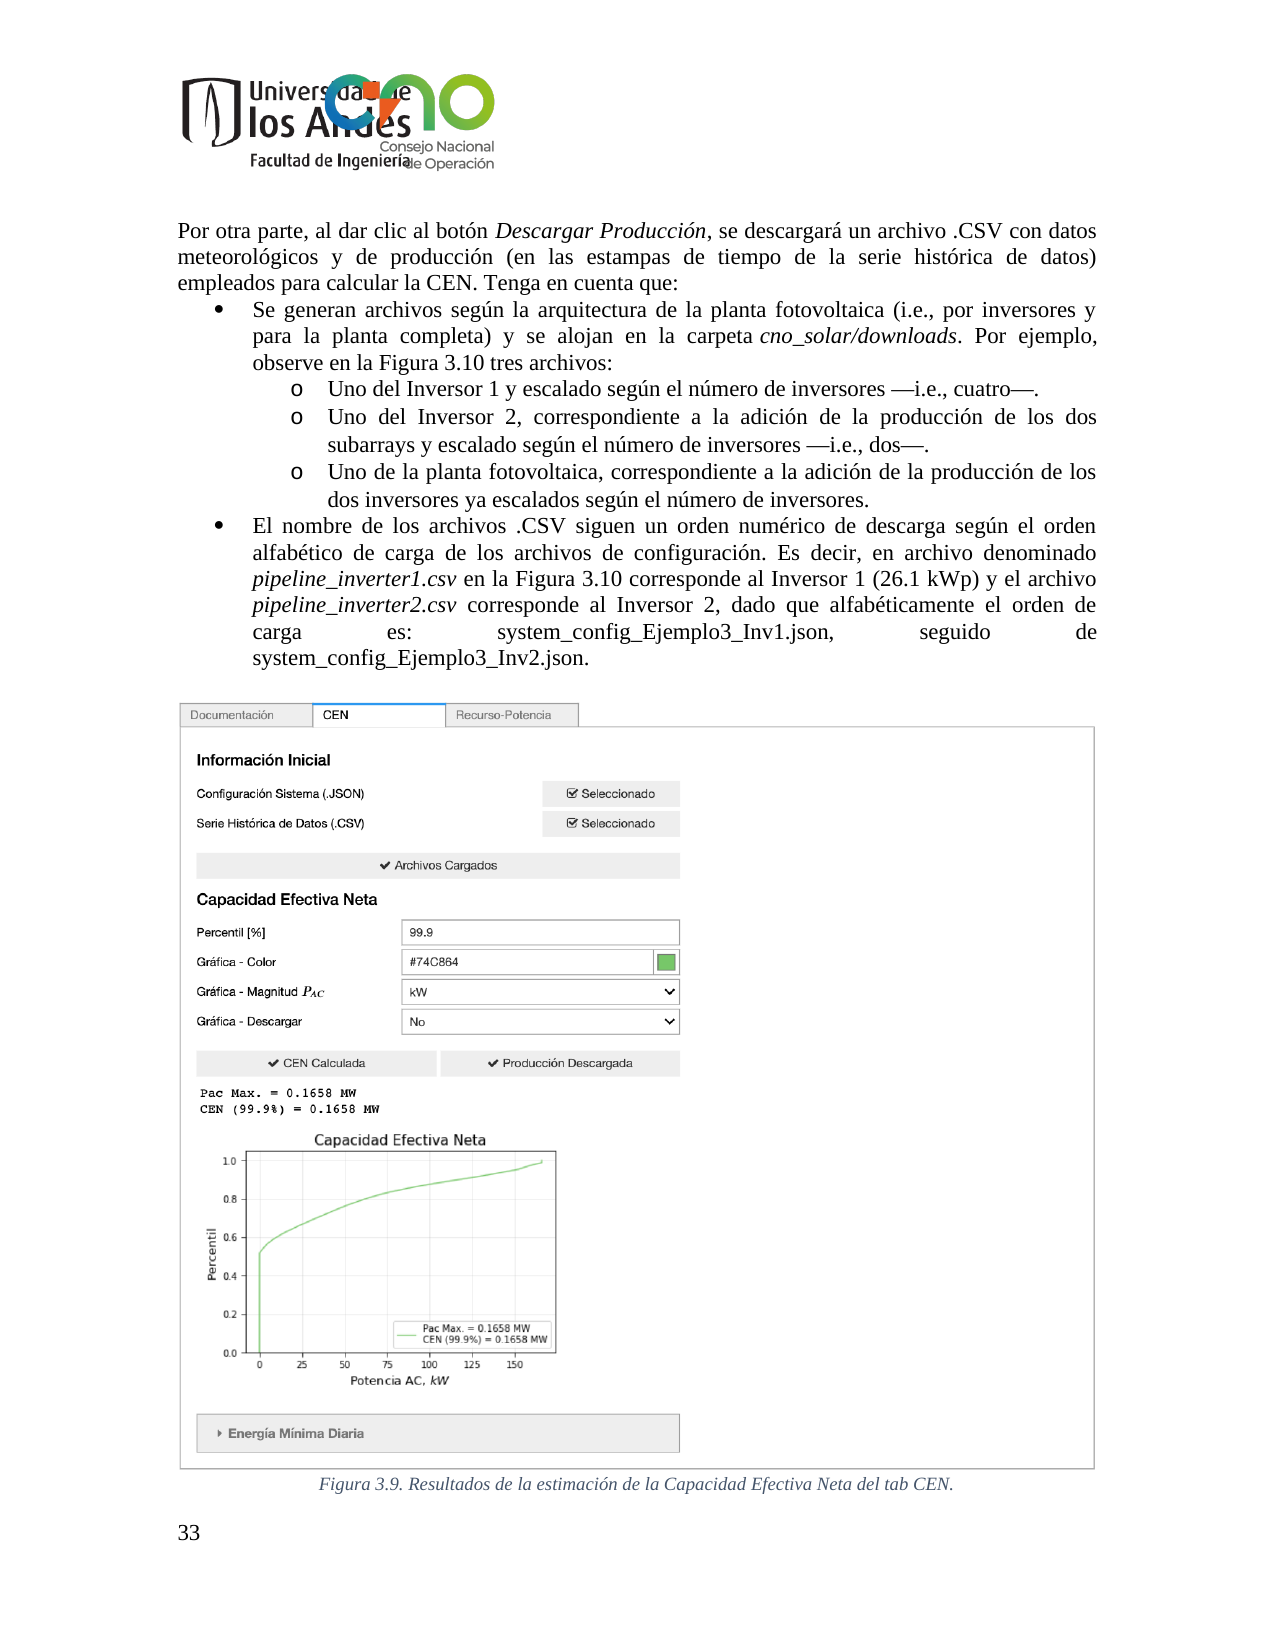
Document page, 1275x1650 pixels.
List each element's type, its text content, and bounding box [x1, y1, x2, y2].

list Uno del Inversor 1 y escalado según el número de inversores —i.e., cuatro—. [290, 375, 1098, 403]
text Figura 3.9. Resultados de la estimación de la Capacidad Efectiva Neta del tab CEN. [177, 1473, 1098, 1494]
list Uno de la planta fotovoltaica, correspondiente a la adición de la producción de los dos inversores ya escalados según el número de inversores. [290, 458, 1098, 512]
list El nombre de los archivos .CSV siguen un orden numérico de descarga según el orden alfabético de carga de los archivos de configuración. Es decir, en archivo denominado pipeline_inverter1.csv en la Figura 3.10 corresponde al Inversor 1 (26.1 kWp) y el archivo pipeline_inverter2.csv corresponde al Inversor 2, dado que alfabéticamente el orden de carga es: system_config_Ejemplo3_Inv1.json, seguido de system_config_Ejemplo3_Inv2.json. [215, 512, 1098, 670]
picture [177, 701, 1098, 1473]
list Se generan archivos según la arquitectura de la planta fotovoltaica (i.e., por inversores y para la planta completa) y se alojan en la carpeta cno_solar/downloads. Por ejemplo, observe en la Figura 3.10 tres archivos: [215, 296, 1098, 375]
list Uno del Inversor 2, correspondiente a la adición de la producción de los dos subarrays y escalado según el número de inversores —i.e., dos—. [290, 403, 1098, 458]
text Por otra parte, al dar clic al botón Descargar Producción, se descargará un archivo .CSV con datos meteorológicos y de producción (en las estampas de tiempo de la serie histórica de datos) empleados para calcular la CEN. Tenga en cuenta que: [177, 217, 1098, 296]
picture [324, 73, 495, 172]
